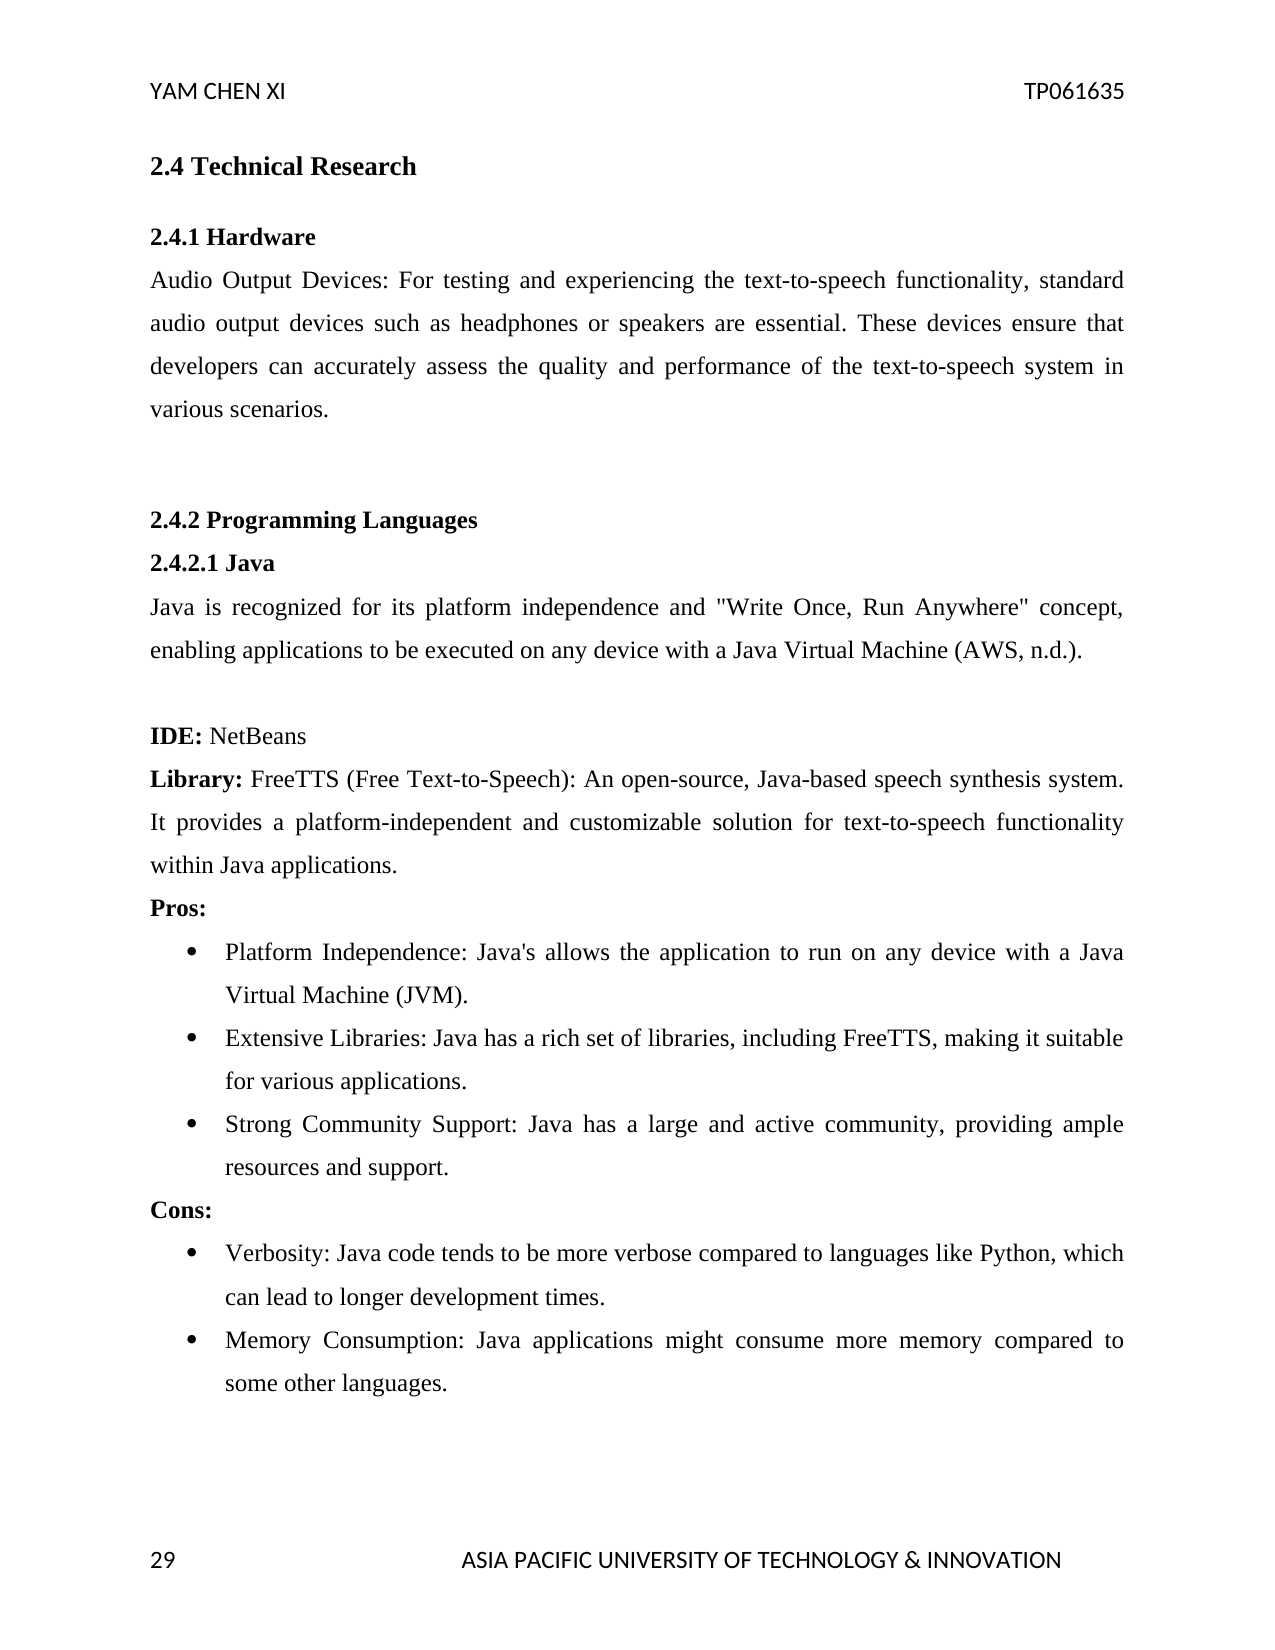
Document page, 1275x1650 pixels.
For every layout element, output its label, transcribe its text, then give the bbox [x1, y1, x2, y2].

list Memory Consumption: Java applications might consume more memory compared to some other languages. [187, 1325, 1125, 1397]
list Strong Community Support: Java has a large and active community, providing ample resources and support. [187, 1109, 1125, 1181]
text Pros: [150, 893, 1125, 922]
subtitle 2.4.1 Hardware [150, 222, 1125, 250]
list Extensive Libraries: Java has a rich set of libraries, including FreeTTS, making it suitable for various applications. [187, 1023, 1125, 1095]
subtitle 2.4 Technical Research [150, 150, 1125, 181]
text IDE: NetBeans [150, 721, 1125, 750]
text Audio Output Devices: For testing and experiencing the text-to-speech functionality, standard audio output devices such as headphones or speakers are essential. These devices ensure that developers can accurately assess the quality and performance of the text-to-speech system in various scenarios. [150, 265, 1125, 423]
subtitle 2.4.2 Programming Languages [150, 505, 1125, 534]
text Java is recognized for its platform independence and "Write Once, Run Anywhere" concept, enabling applications to be executed on any device with a Java Virtual Machine (AWS, n.d.). [150, 592, 1125, 663]
text 2.4.2.1 Java [150, 548, 1125, 577]
text Library: FreeTTS (Free Text-to-Speech): An open-source, Java-based speech synthesis system. It provides a platform-independent and customizable solution for text-to-speech functionality within Java applications. [150, 764, 1125, 879]
text Cons: [150, 1195, 1125, 1224]
list Platform Independence: Java's allows the application to run on any device with a Java Virtual Machine (JVM). [187, 937, 1125, 1008]
list Verbosity: Java code tends to be more verbose compared to languages like Python, which can lead to longer development times. [187, 1238, 1125, 1310]
